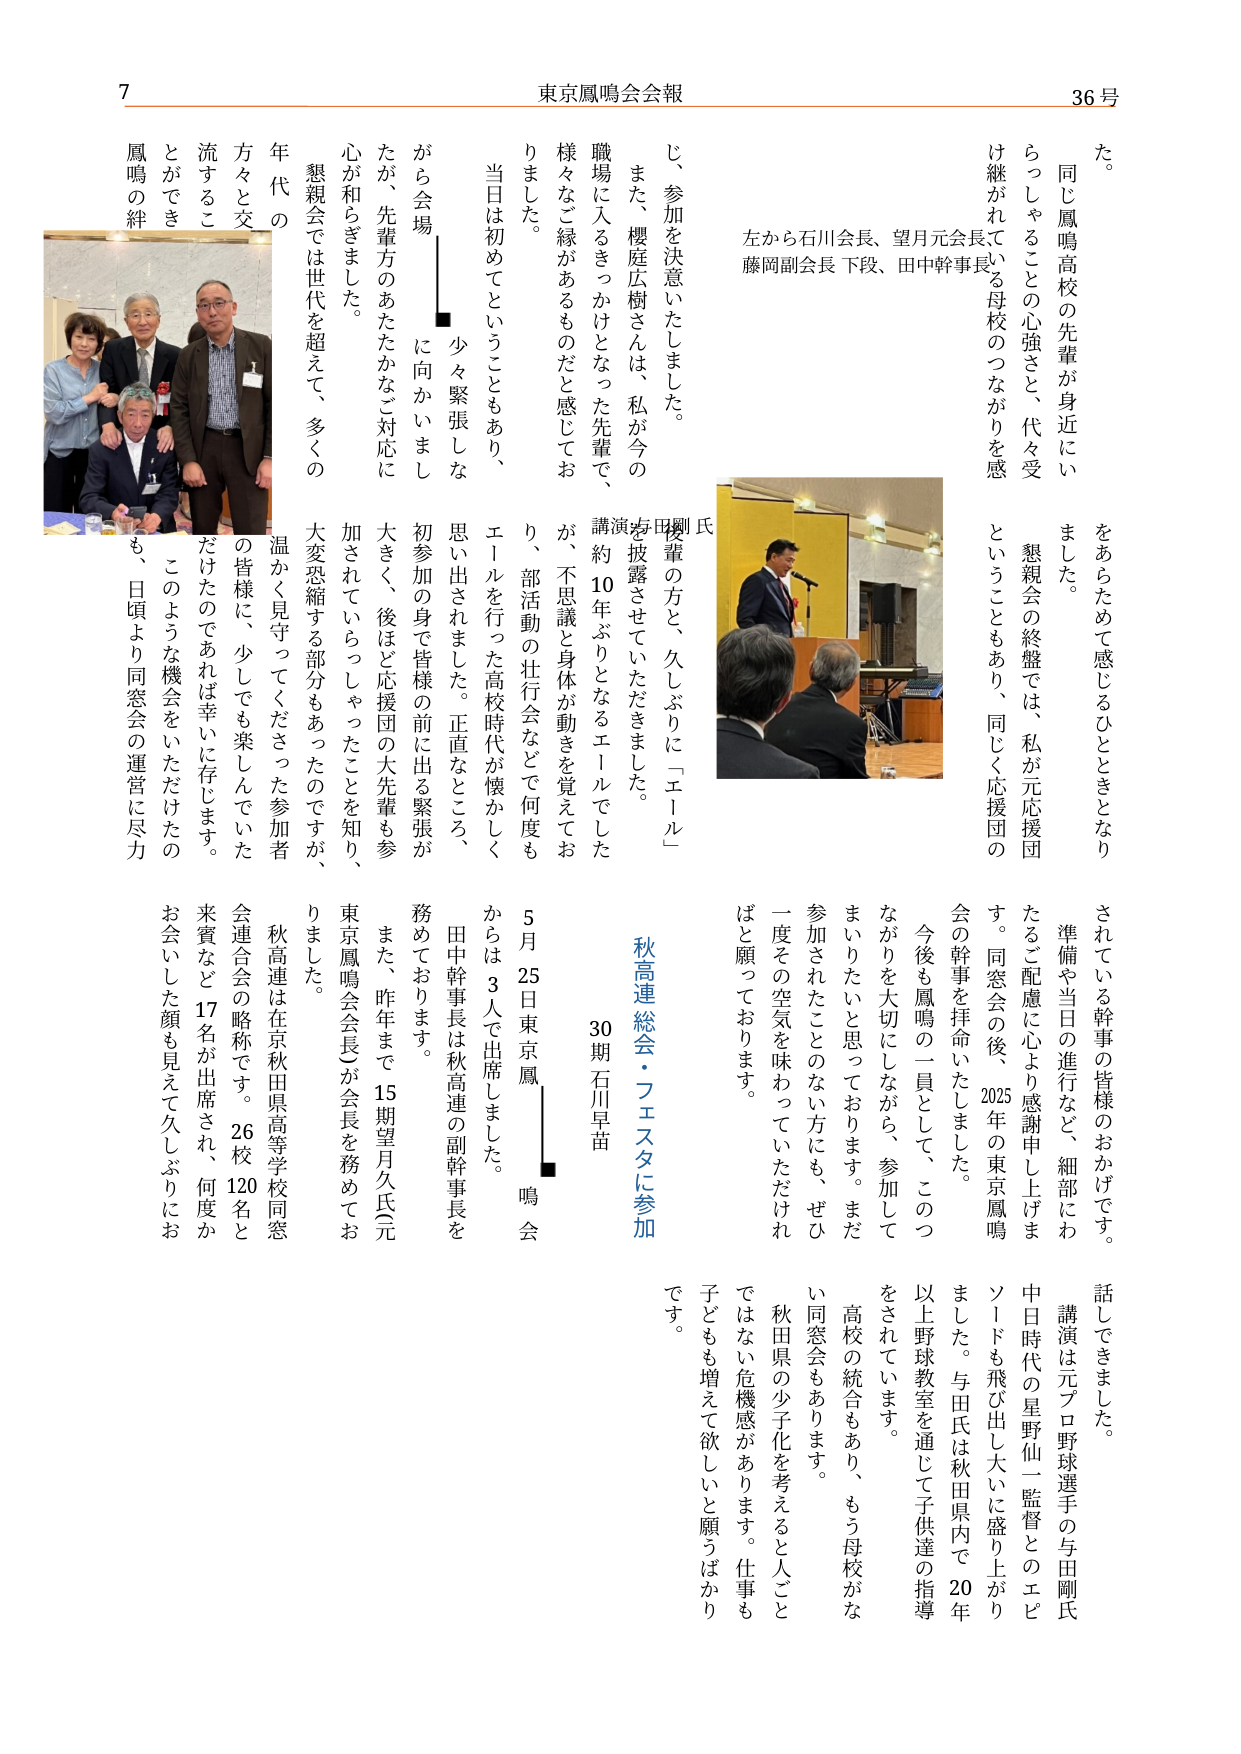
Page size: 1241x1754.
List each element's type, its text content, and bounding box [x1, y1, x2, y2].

text 秋田県の少子化を考えると人ごとではない危機感があります。仕事も子どもも増えて欲しいと願うばかりです。 [656, 1283, 799, 1622]
text また、櫻庭広樹さんは、私が今の職場に入るきっかけとなった先輩で、様々なご縁があるものだと感じておりました。 [513, 142, 656, 481]
text 当日は初めてということもあり、少々緊張しながら会場に向かいましたが、先輩方のあたたかなご対応に心が和らぎました。 [333, 142, 513, 481]
text 懇親会では世代を超えて、多くの年代の方々と交流することができ、鳳鳴の絆をあらためて感じるひとときとなりました。 [1050, 522, 1122, 861]
text 講演は元プロ野球選手の与田剛氏。中日時代の星野仙一監督とのエピソードも飛び出し大いに盛り上がりました。与田氏は秋田県内で20年以上野球教室を通じて子供達の指導をされています。 [871, 1283, 1086, 1622]
text このような機会をいただけたのも、日頃より同窓会の運営に尽力されている幹事の皆様のおかげです。 [1086, 903, 1122, 1242]
text 今後も鳳鳴の一員として、このつながりを大切にしながら、参加してまいりたいと思っております。まだ参加されたことのない方にも、ぜひ一度その空気を味わっていただければと願っております。 [728, 903, 943, 1242]
text 30期 石川早苗 [583, 903, 618, 1242]
text また、昨年まで15期望月久氏(元東京鳳鳴会会長)が会長を務めておりました。 [296, 903, 403, 1242]
text 高校の統合もあり、もう母校がない同窓会もあります。 [799, 1283, 871, 1622]
text 懇親会では世代を超えて、多くの年代の方々と交流することができ、鳳鳴の絆をあらためて感じるひとときとなりました。 [118, 142, 333, 481]
text 準備や当日の進行など、細部にわたるご配慮に心より感謝申し上げます。同窓会の後、2025年の東京鳳鳴会の幹事を拝命いたしました。 [943, 903, 1086, 1242]
text 約10年ぶりとなるエールでしたが、不思議と身体が動きを覚えており、部活動の壮行会などで何度もエールを行った高校時代が懐かしく思い出されました。正直なところ、初参加の身で皆様の前に出る緊張が大きく、後ほど応援団の大先輩も参加されていらっしゃったことを知り、大変恐縮する部分もあったのですが、温かく見守ってくださった参加者の皆様に、少しでも楽しんでいただけたのであれば幸いに存じます。 [190, 522, 620, 861]
text 同じ鳳鳴高校の先輩が身近にいらっしゃることの心強さと、代々受け継がれている母校のつながりを感じ、参加を決意いたしました。 [656, 142, 1086, 481]
text このような機会をいただけたのも、日頃より同窓会の運営に尽力されている幹事の皆様のおかげです。 [118, 535, 190, 861]
text 秋高連は在京秋田県高等学校同窓会連合会の略称です。26校120名と来賓など17名が出席され、何度かお会いした顔も見えて久しぶりにお話しできました。 [153, 903, 296, 1242]
subtitle 秋高連 総会・フェスタに参加 [627, 903, 663, 1242]
text 田中幹事長は秋高連の副幹事長を務めております。 [403, 903, 475, 1242]
picture [427, 235, 456, 332]
picture [717, 478, 943, 778]
text 5月25日東京鳳鳴会からは3人で出席しました。 [475, 903, 547, 1242]
picture [532, 1085, 561, 1182]
picture [44, 231, 272, 535]
text 秋高連は在京秋田県高等学校同窓会連合会の略称です。26校120名と来賓など17名が出席され、何度かお会いした顔も見えて久しぶりにお話しできました。 [1086, 1283, 1122, 1622]
